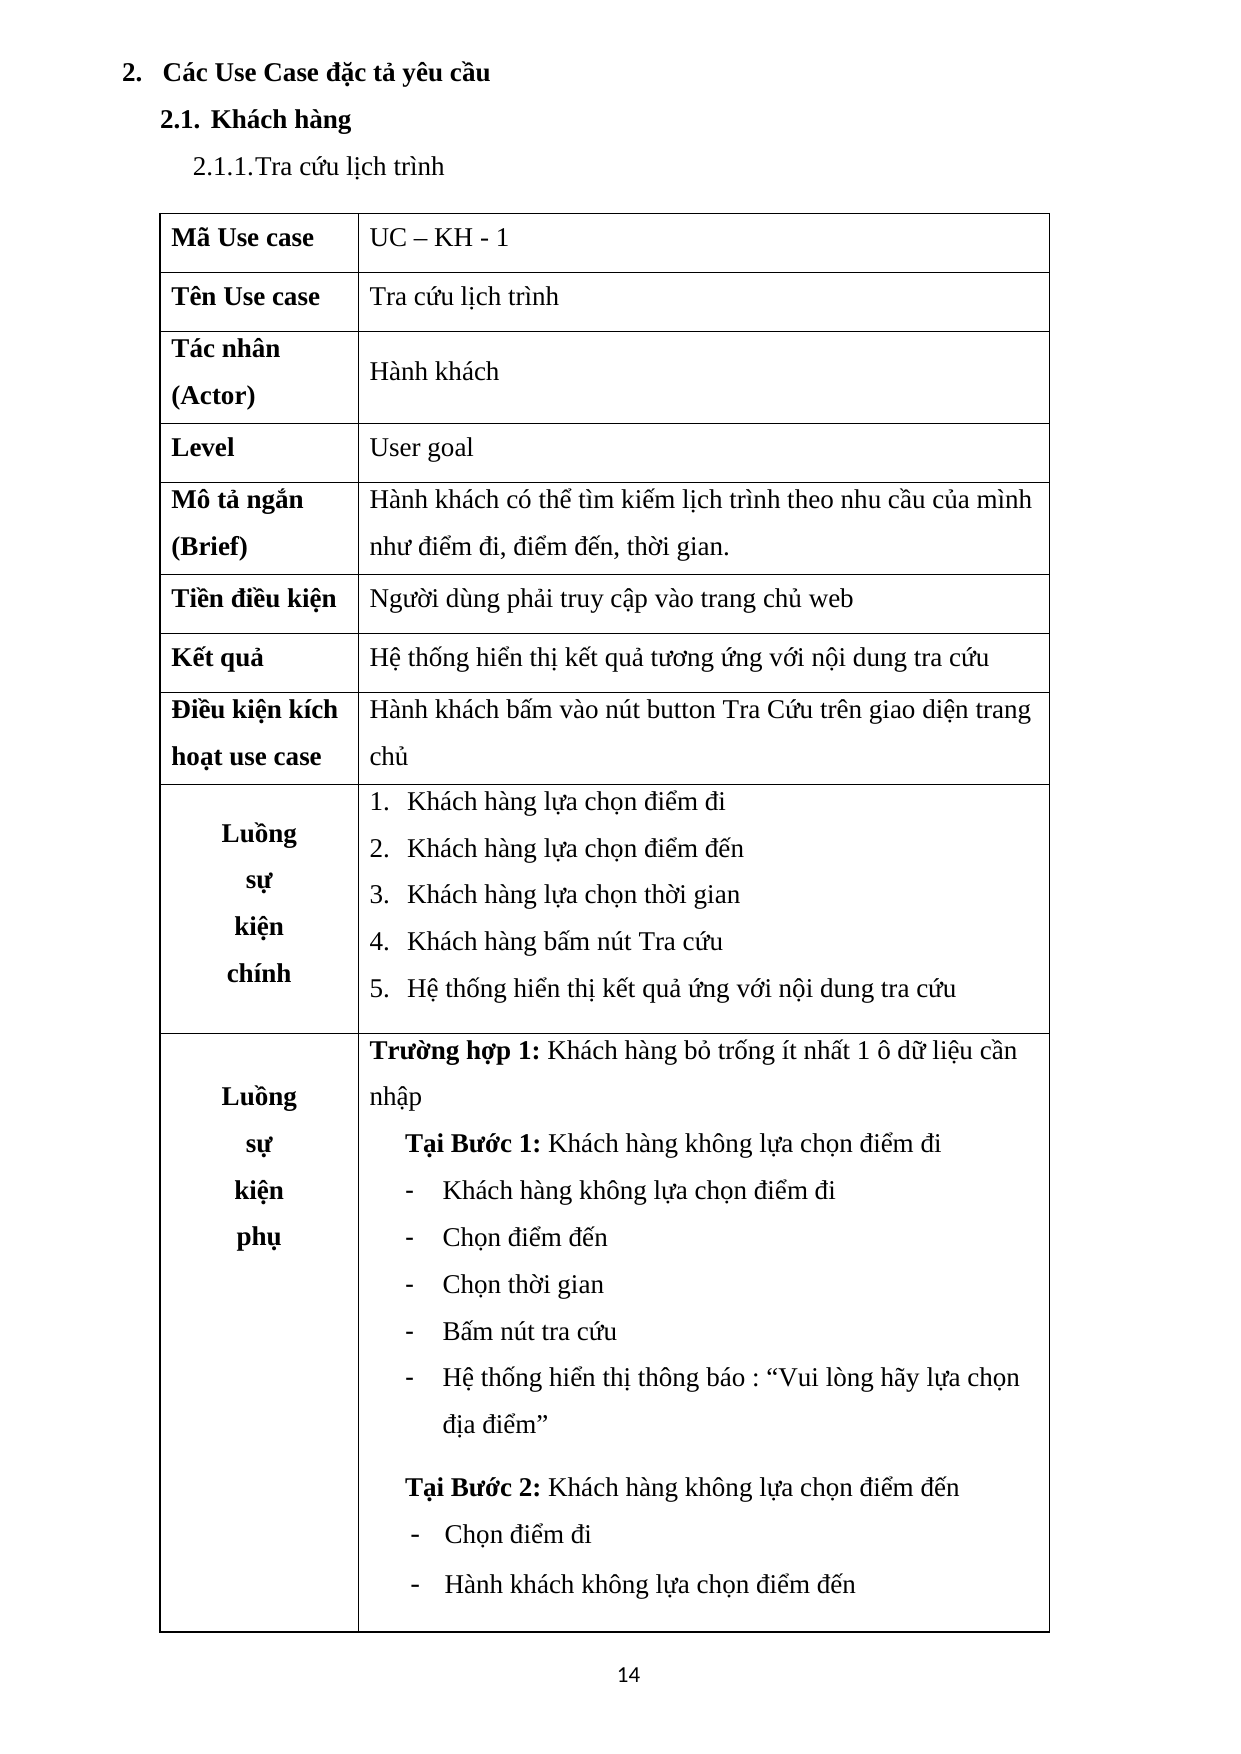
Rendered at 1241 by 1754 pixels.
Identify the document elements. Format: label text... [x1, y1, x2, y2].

table_cell Mô tả ngắn (Brief) [161, 483, 358, 574]
table_cell Level [161, 424, 358, 482]
table_cell Hành khách có thể tìm kiếm lịch trình theo nhu cầu của mình như điểm đi, điểm đến, thời gian. [359, 483, 1049, 574]
table_cell User goal [359, 424, 1049, 482]
table_cell Tên Use case [161, 273, 358, 331]
table_cell Kết quả [161, 634, 358, 692]
table_cell Tiền điều kiện [161, 575, 358, 633]
table_cell Tra cứu lịch trình [359, 273, 1049, 331]
table_cell Hành khách [359, 332, 1049, 423]
table_cell Điều kiện kích hoạt use case [161, 693, 358, 784]
table_cell Người dùng phải truy cập vào trang chủ web [359, 575, 1049, 633]
table_header Mã Use case [161, 214, 358, 272]
table_cell Luồng sự kiện phụ [161, 1034, 358, 1631]
table_cell Luồng sự kiện chính [161, 785, 358, 1033]
table_cell Hành khách bấm vào nút button Tra Cứu trên giao diện trang chủ [359, 693, 1049, 784]
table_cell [359, 1034, 1049, 1631]
table_cell Tác nhân (Actor) [161, 332, 358, 423]
table_cell Hệ thống hiển thị kết quả tương ứng với nội dung tra cứu [359, 634, 1049, 692]
list Các Use Case đặc tả yêu cầu [122, 56, 1134, 87]
list Tra cứu lịch trình [193, 149, 1134, 181]
subtitle Khách hàng [160, 103, 1134, 134]
table_cell Khách hàng lựa chọn điểm đi Khách hàng lựa chọn điểm đến Khách hàng lựa chọn thời gian Khách hàng bấm nút Tra cứu Hệ thống hiển thị kết quả ứng với nội dung tra cứu [359, 785, 1049, 1033]
table_header UC – KH - 1 [359, 214, 1049, 272]
